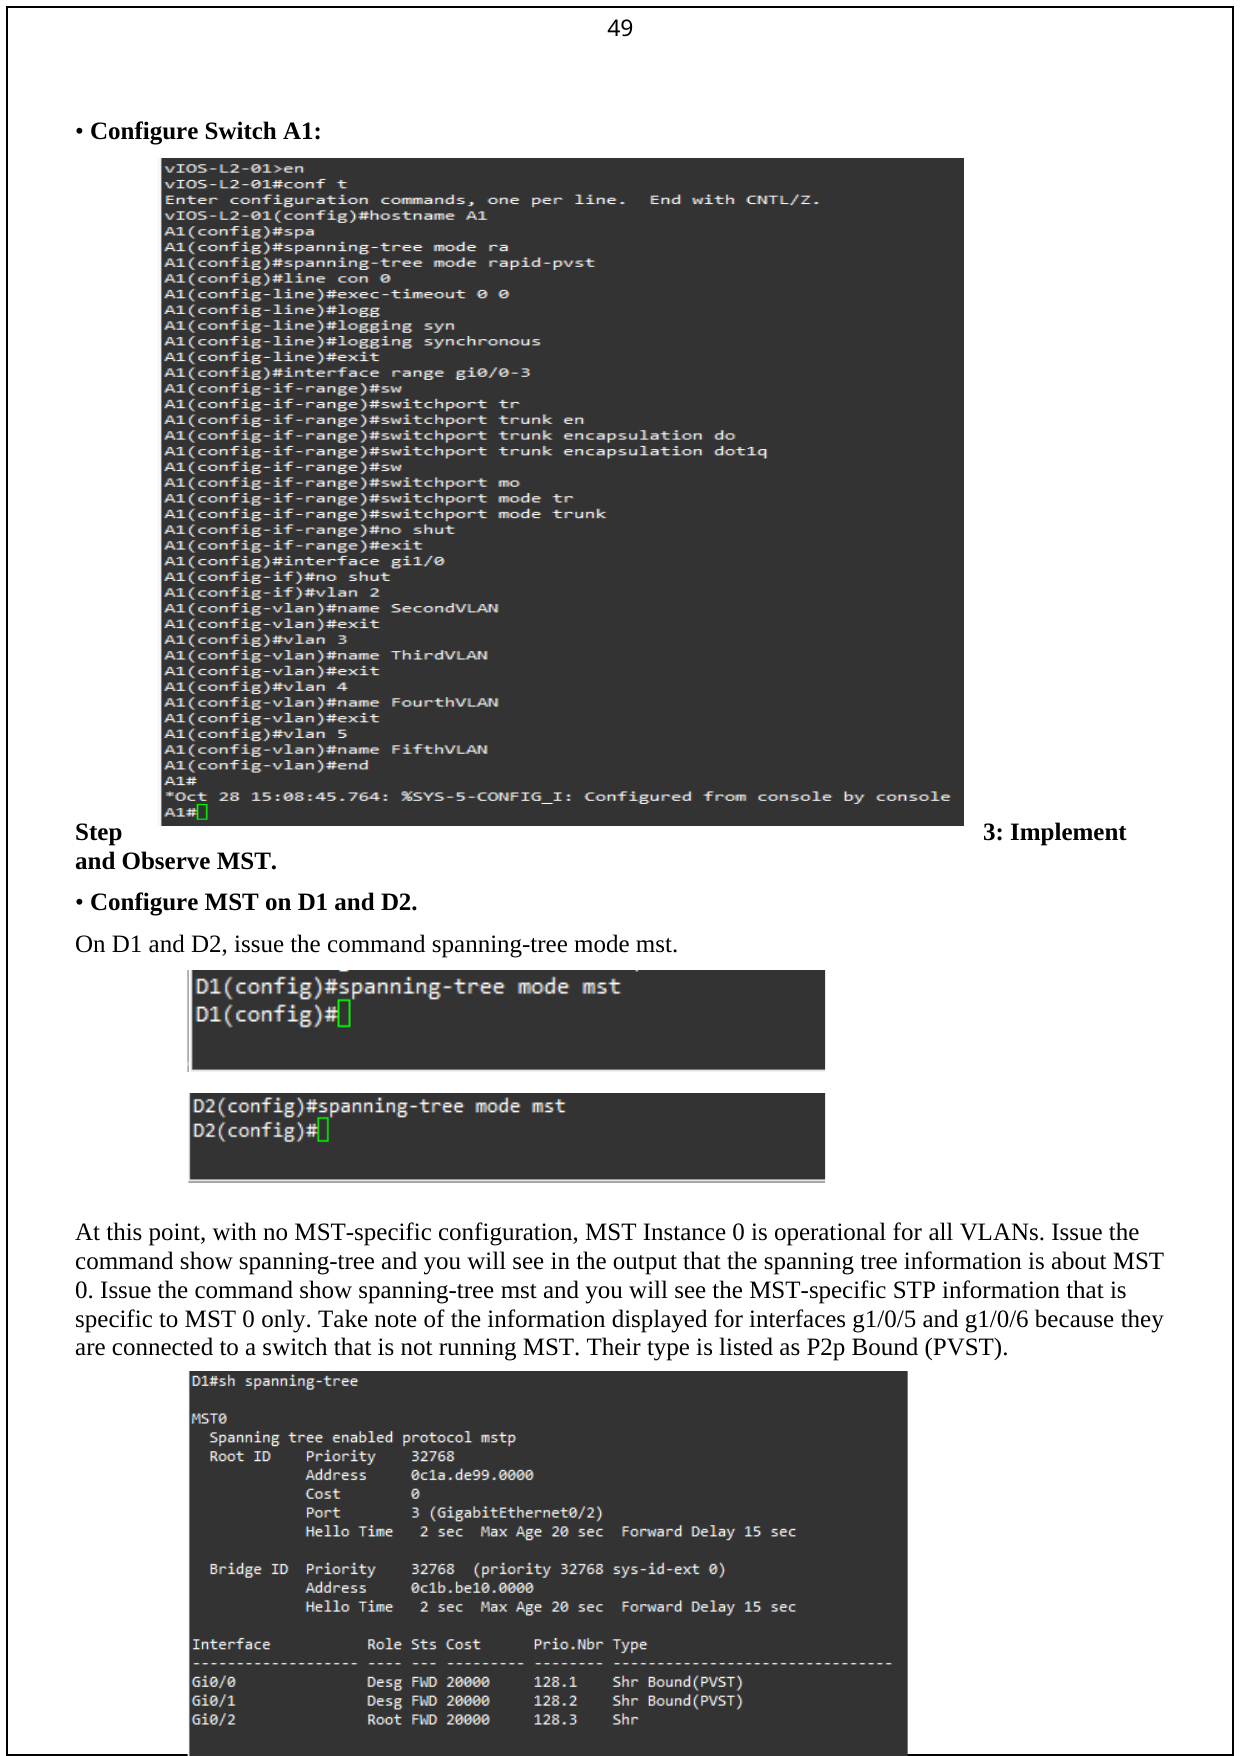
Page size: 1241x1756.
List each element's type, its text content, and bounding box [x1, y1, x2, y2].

picture [187, 970, 826, 1072]
text At this point, with no MST-specific configuration, MST Instance 0 is operational for all VLANs. Issue the command show spanning-tree and you will see in the output that the spanning tree information is about MST 0. Issue the command show spanning-tree mst and you will see the MST-specific STP information that is specific to MST 0 only. Take note of the information displayed for interfaces g1/0/5 and g1/0/6 because they are connected to a switch that is not running MST. Their type is listed as P2p Bound (PVST). [75, 1217, 1164, 1361]
picture [157, 158, 964, 826]
text On D1 and D2, issue the command spanning-tree mode mst. [75, 929, 1165, 957]
picture [187, 1093, 826, 1183]
text • Configure MST on D1 and D2. [75, 887, 1165, 916]
picture [187, 1371, 908, 1756]
text • Configure Switch A1: [75, 116, 1165, 145]
text Step 3: Implement and Observe MST. [75, 817, 1165, 875]
